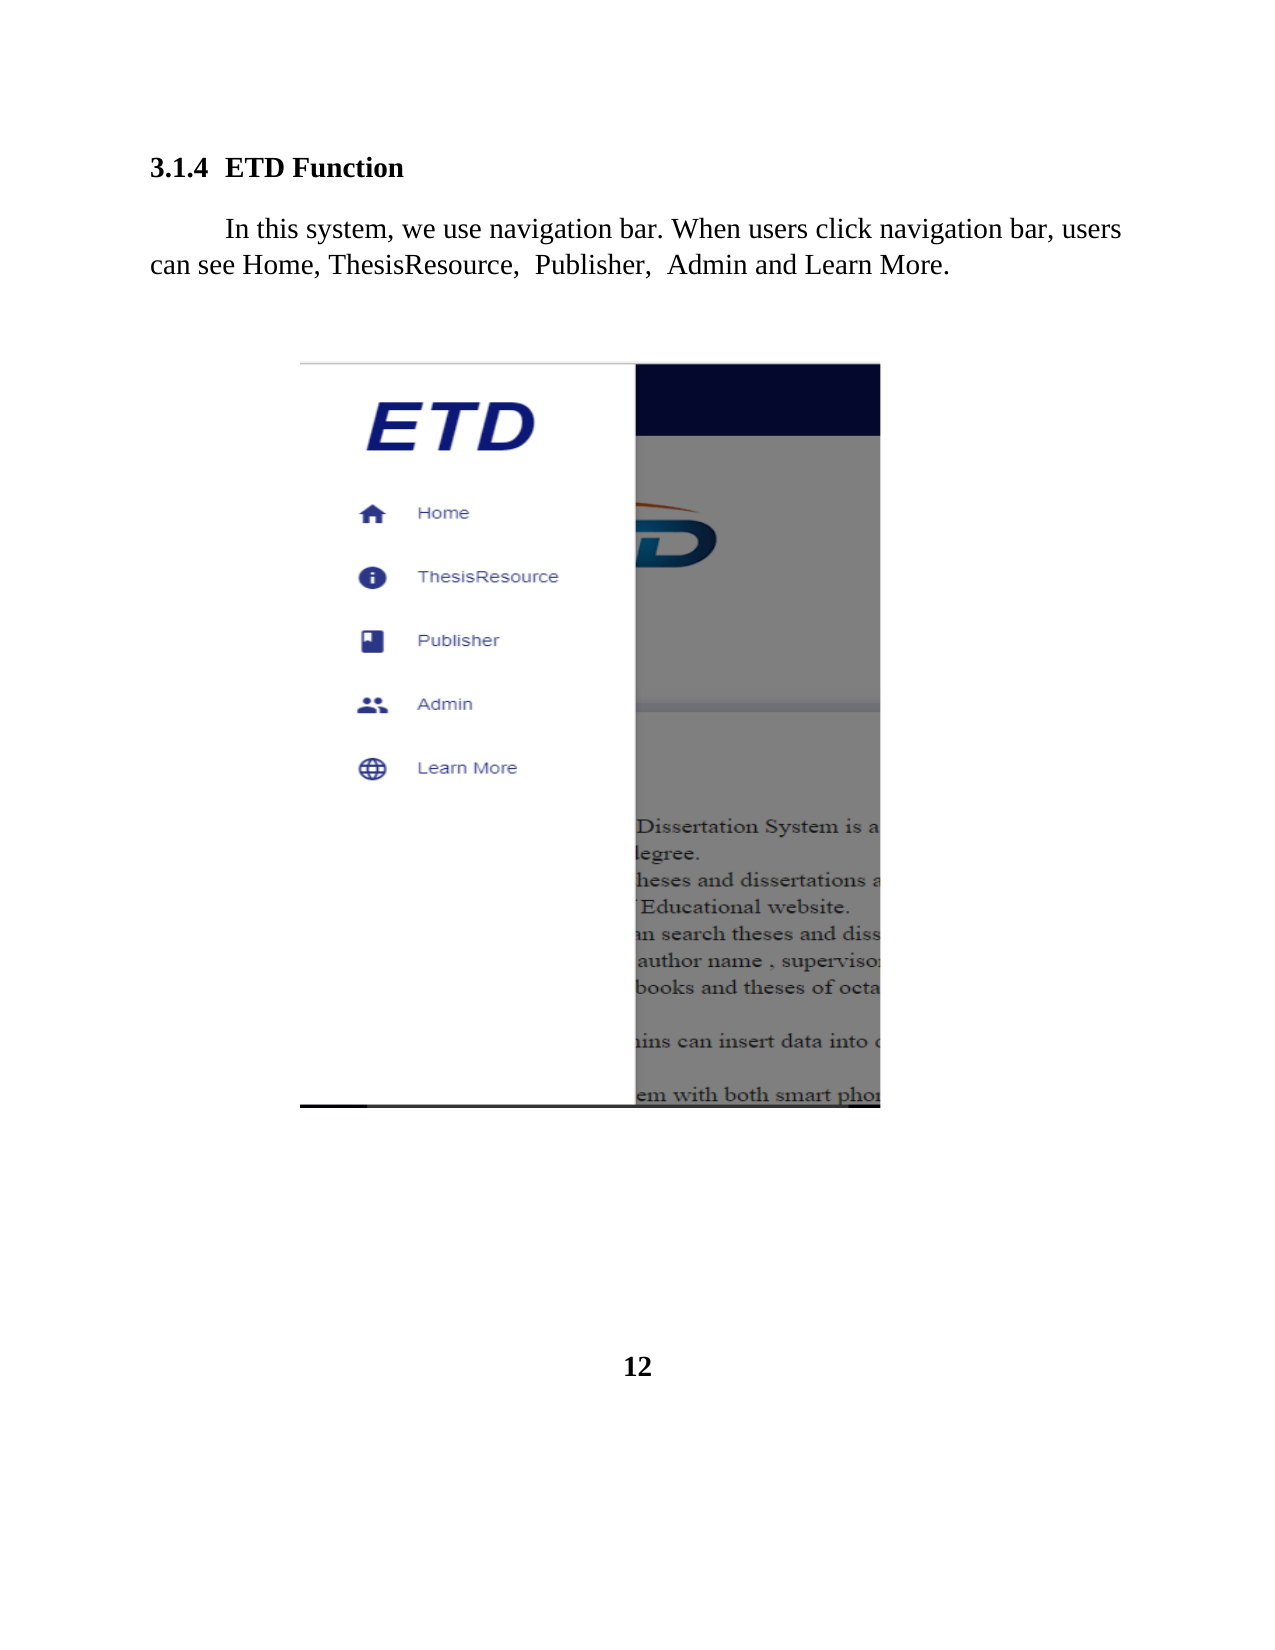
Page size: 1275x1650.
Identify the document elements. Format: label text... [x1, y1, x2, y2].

picture [300, 361, 881, 1108]
text 12 [150, 1349, 1125, 1382]
text In this system, we use navigation bar. When users click navigation bar, users can see Home, ThesisResource, Publisher, Admin and Learn More. [150, 211, 1125, 281]
text 3.1.4 ETD Function [150, 150, 1125, 183]
